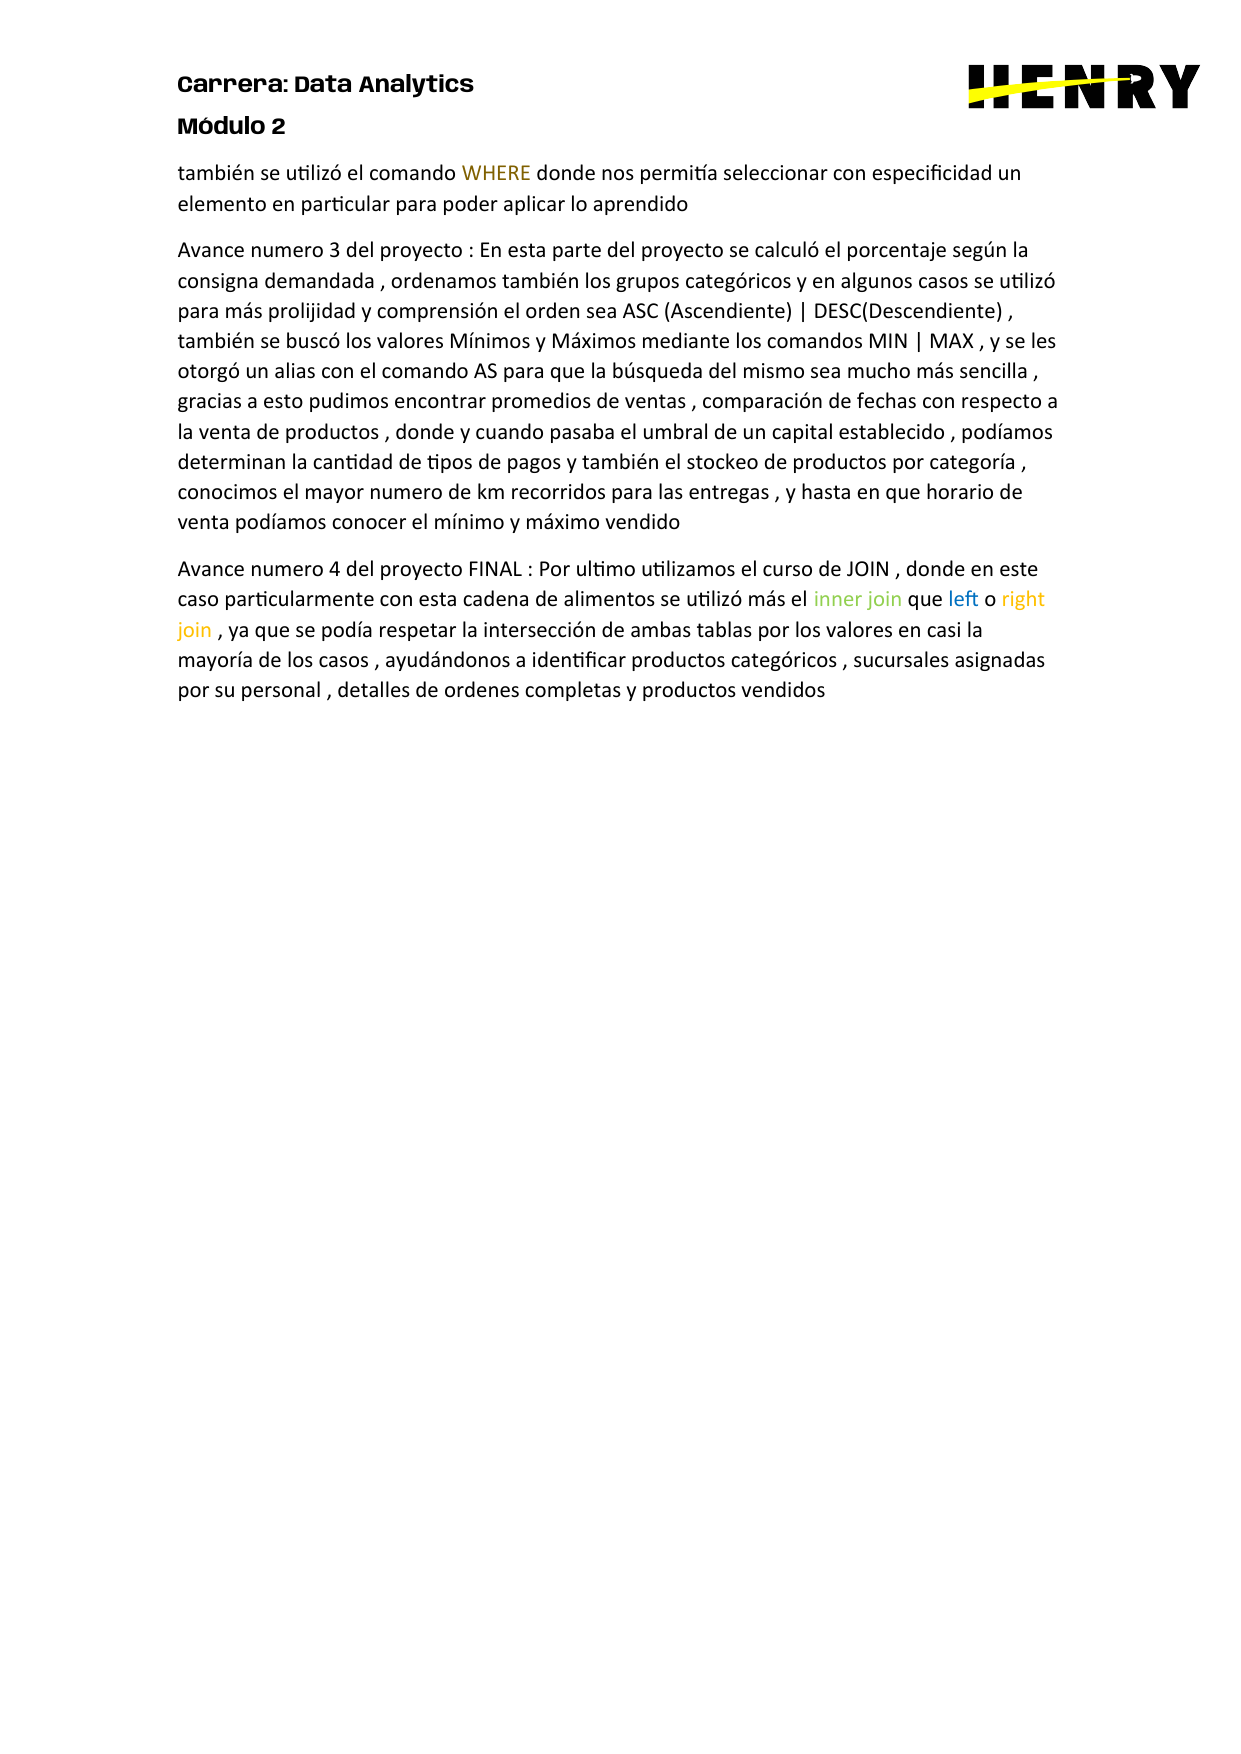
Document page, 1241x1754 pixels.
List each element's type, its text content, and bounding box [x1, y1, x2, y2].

picture [949, 30, 1232, 140]
text Avance numero 3 del proyecto : En esta parte del proyecto se calculó el porcentaje según la consigna demandada , ordenamos también los grupos categóricos y en algunos casos se utilizó para más prolijidad y comprensión el orden sea ASC (Ascendiente) | DESC(Descendiente) , también se buscó los valores Mínimos y Máximos mediante los comandos MIN | MAX , y se les otorgó un alias con el comando AS para que la búsqueda del mismo sea mucho más sencilla , gracias a esto pudimos encontrar promedios de ventas , comparación de fechas con respecto a la venta de productos , donde y cuando pasaba el umbral de un capital establecido , podíamos determinan la cantidad de tipos de pagos y también el stockeo de productos por categoría , conocimos el mayor numero de km recorridos para las entregas , y hasta en que horario de venta podíamos conocer el mínimo y máximo vendido [177, 236, 1063, 536]
text Avance numero 4 del proyecto FINAL : Por ultimo utilizamos el curso de JOIN , donde en este caso particularmente con esta cadena de alimentos se utilizó más el inner join que left o right join , ya que se podía respetar la intersección de ambas tablas por los valores en casi la mayoría de los casos , ayudándonos a identificar productos categóricos , sucursales asignadas por su personal , detalles de ordenes completas y productos vendidos [177, 554, 1063, 703]
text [177, 158, 1063, 217]
